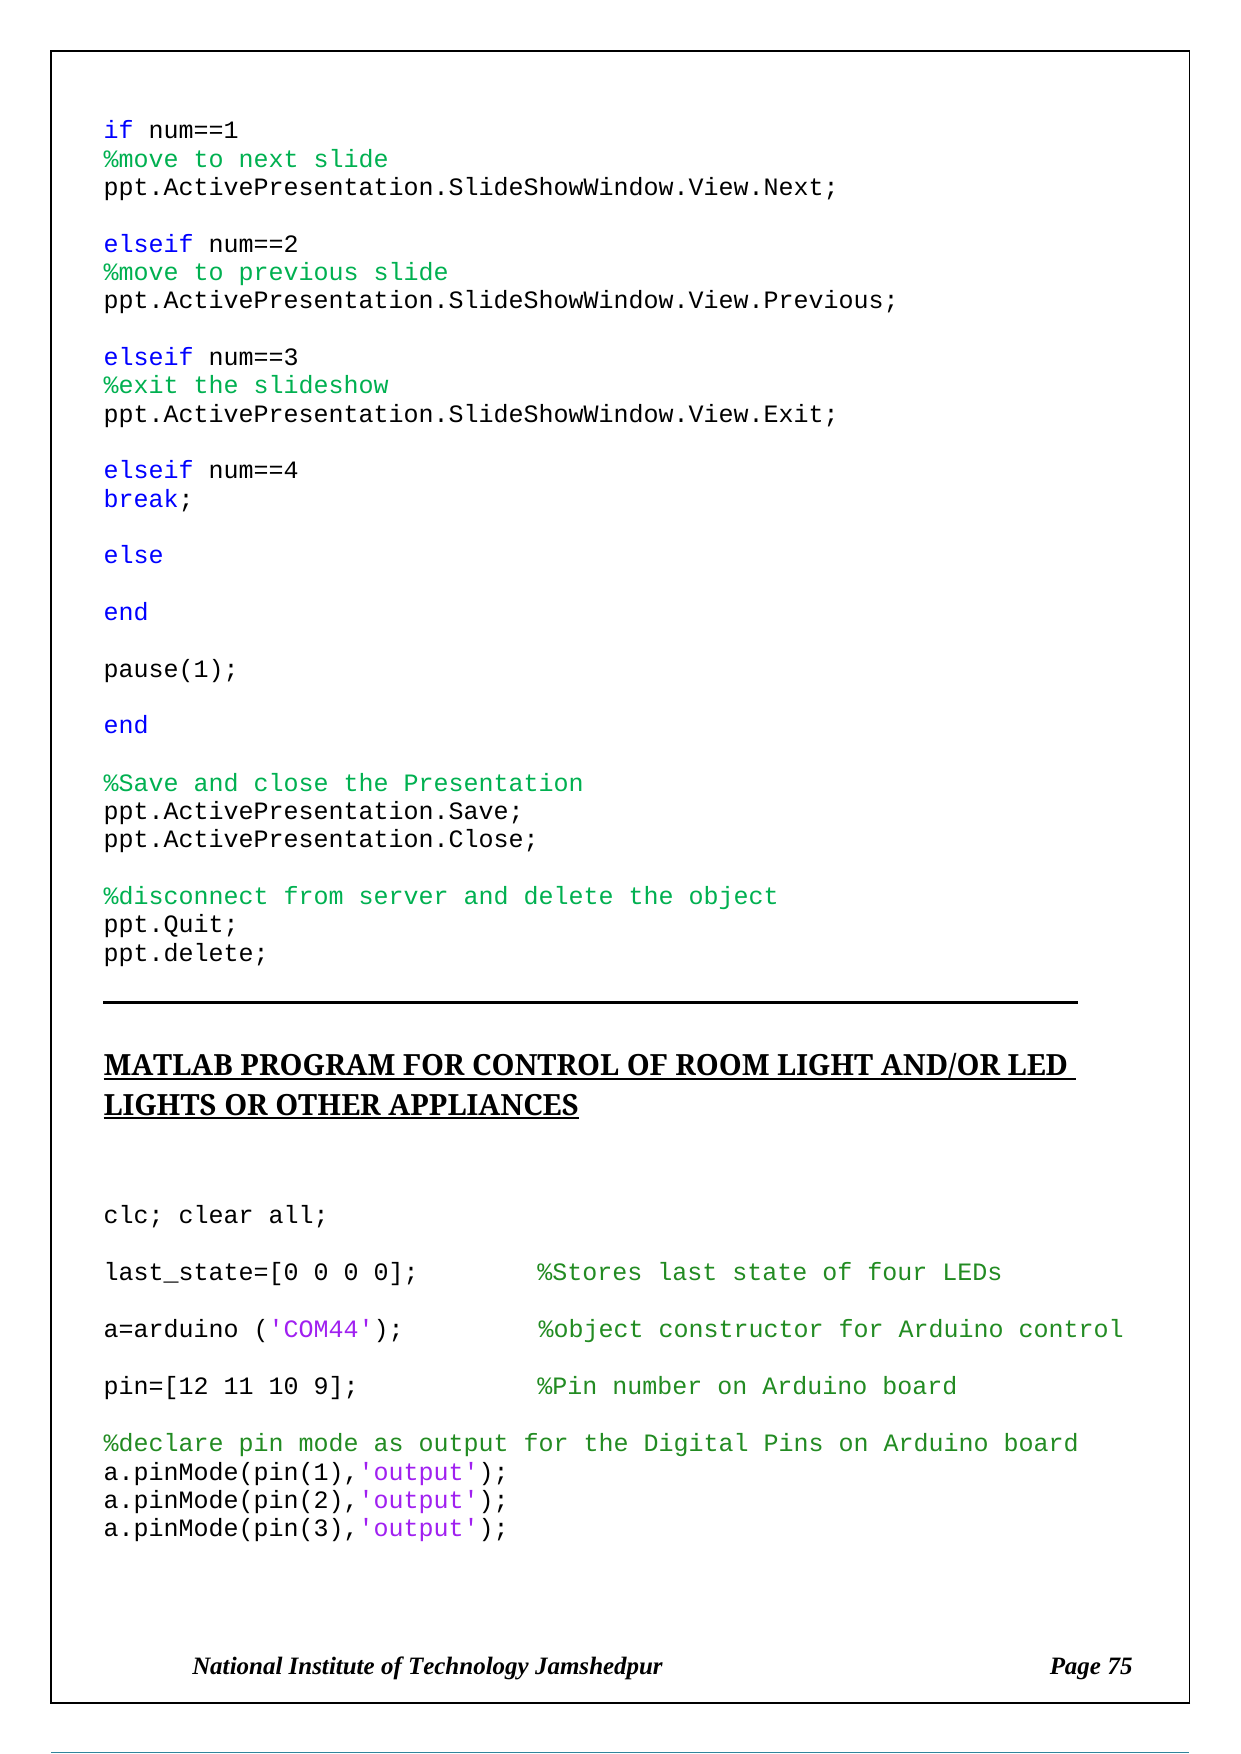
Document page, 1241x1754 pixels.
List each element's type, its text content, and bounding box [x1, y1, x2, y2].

text MATLAB PROGRAM FOR CONTROL OF ROOM LIGHT AND/OR LED LIGHTS OR OTHER APPLIANCES [103, 1044, 1137, 1123]
text ppt.Quit; [103, 912, 1078, 940]
text a=arduino ('COM44'); %object constructor for Arduino control [103, 1317, 1137, 1345]
text %exit the slideshow [103, 373, 1078, 401]
text pause(1); [103, 656, 1078, 685]
text end [103, 600, 1078, 628]
text elseif num==2 [103, 231, 1078, 260]
text ppt.ActivePresentation.Close; [103, 827, 1078, 855]
text end [103, 713, 1078, 741]
text last_state=[0 0 0 0]; %Stores last state of four LEDs [103, 1259, 1137, 1288]
text ppt.ActivePresentation.SlideShowWindow.View.Next; [103, 175, 1078, 203]
text ppt.ActivePresentation.SlideShowWindow.View.Previous; [103, 288, 1078, 316]
text else [103, 543, 1078, 571]
text a.pinMode(pin(3),'output'); [103, 1516, 1137, 1544]
text if num==1 [103, 118, 1078, 146]
text elseif num==4 [103, 458, 1078, 486]
text ppt.ActivePresentation.SlideShowWindow.View.Exit; [103, 401, 1078, 430]
text %declare pin mode as output for the Digital Pins on Arduino board [103, 1431, 1137, 1459]
text %move to next slide [103, 146, 1078, 175]
text ppt.delete; [103, 940, 1078, 968]
text ppt.ActivePresentation.Save; [103, 798, 1078, 827]
text elseif num==3 [103, 345, 1078, 373]
text a.pinMode(pin(2),'output'); [103, 1487, 1137, 1516]
text a.pinMode(pin(1),'output'); [103, 1459, 1137, 1487]
text %Save and close the Presentation [103, 770, 1078, 798]
text clc; clear all; [103, 1203, 1137, 1231]
text pin=[12 11 10 9]; %Pin number on Arduino board [103, 1374, 1137, 1402]
text %disconnect from server and delete the object [103, 883, 1078, 912]
text break; [103, 486, 1078, 515]
text %move to previous slide [103, 260, 1078, 288]
